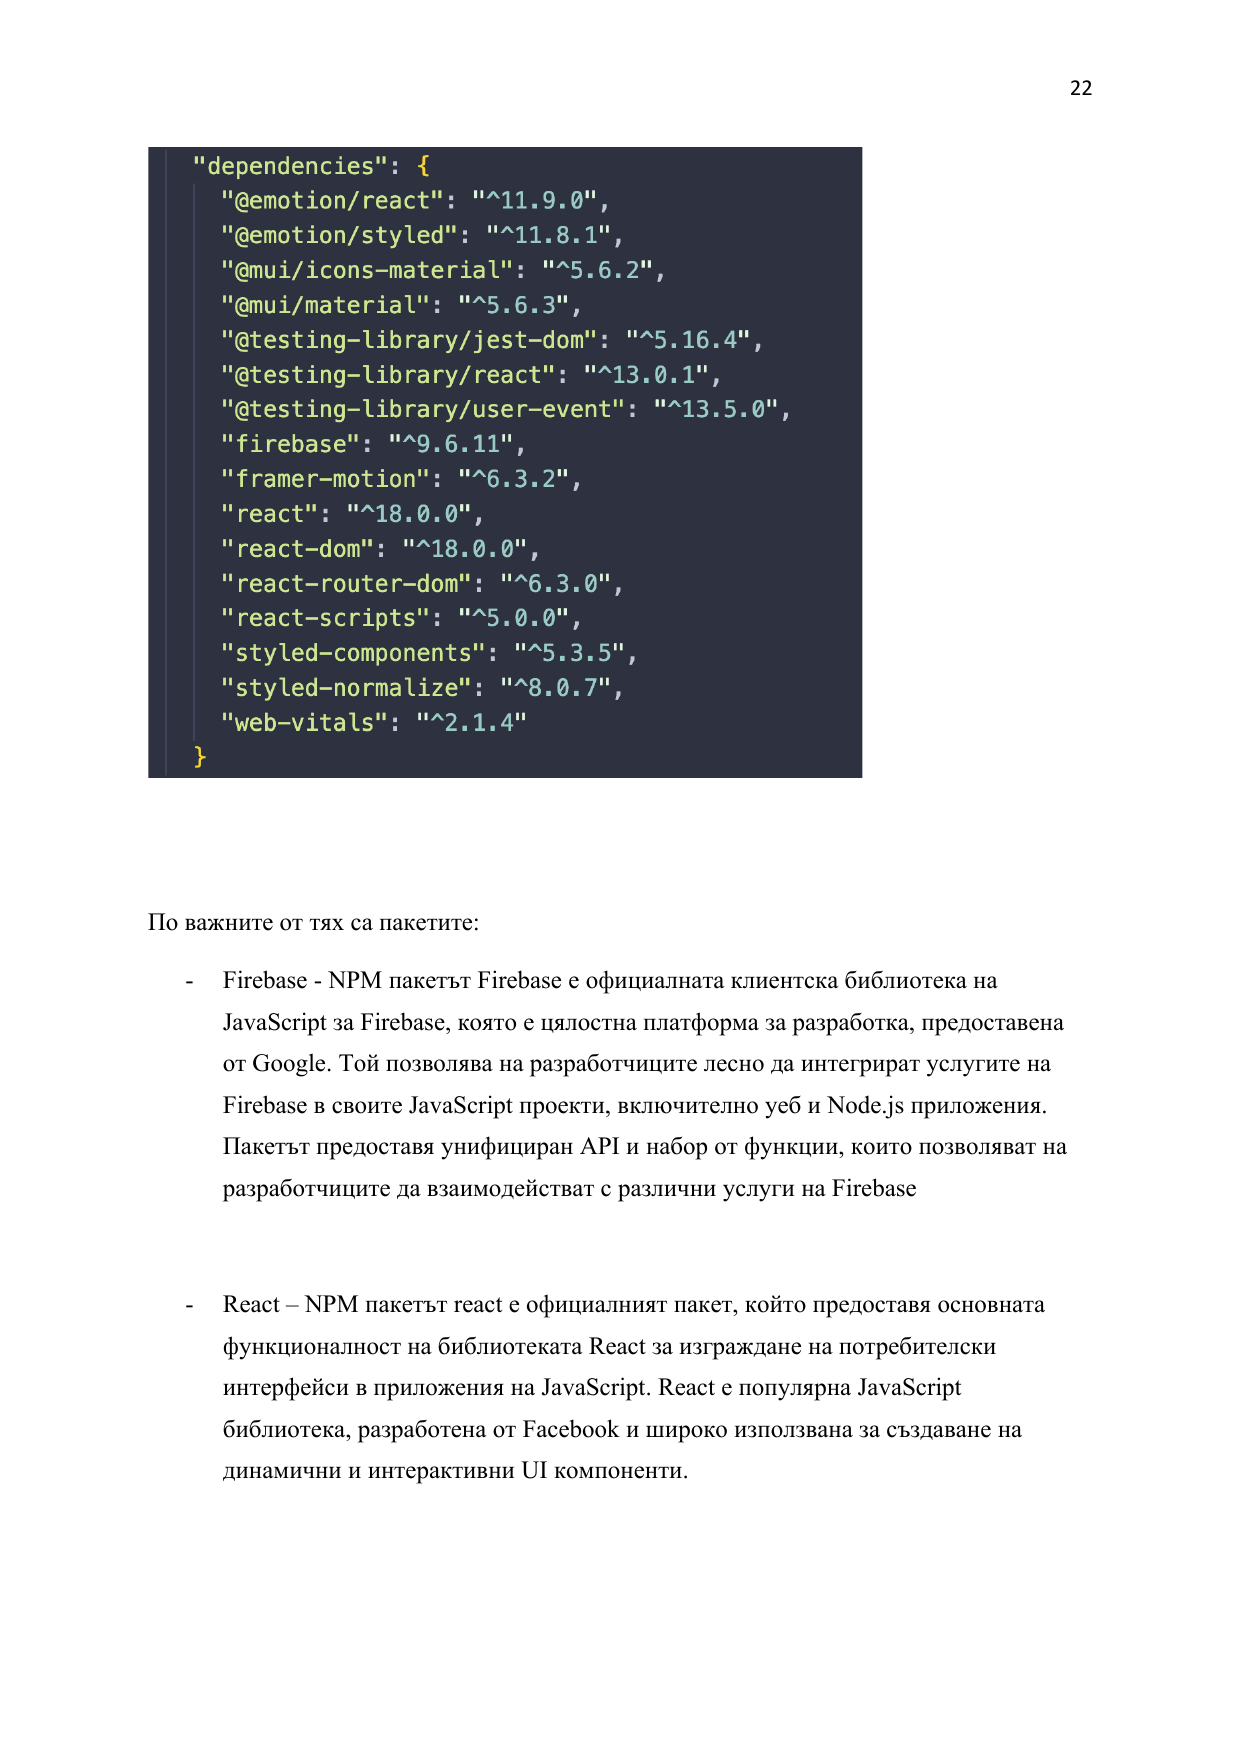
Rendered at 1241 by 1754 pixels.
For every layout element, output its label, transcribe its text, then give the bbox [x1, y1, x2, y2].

text По важните от тях са пакетите: [148, 908, 1093, 936]
list Firebase - NPM пакетът Firebase е официалната клиентска библиотека на JavaScript за Firebase, която е цялостна платформа за разработка, предоставена от Google. Той позволява на разработчиците лесно да интегрират услугите на Firebase в своите JavaScript проекти, включително уеб и Node.js приложения. Пакетът предоставя унифициран API и набор от функции, които позволяват на разработчиците да взаимодействат с различни услуги на Firebase [185, 966, 1093, 1202]
picture [148, 147, 863, 778]
list React – NPM пакетът react е официалният пакет, който предоставя основната функционалност на библиотеката React за изграждане на потребителски интерфейси в приложения на JavaScript. React е популярна JavaScript библиотека, разработена от Facebook и широко използвана за създаване на динамични и интерактивни UI компоненти. [185, 1290, 1093, 1484]
